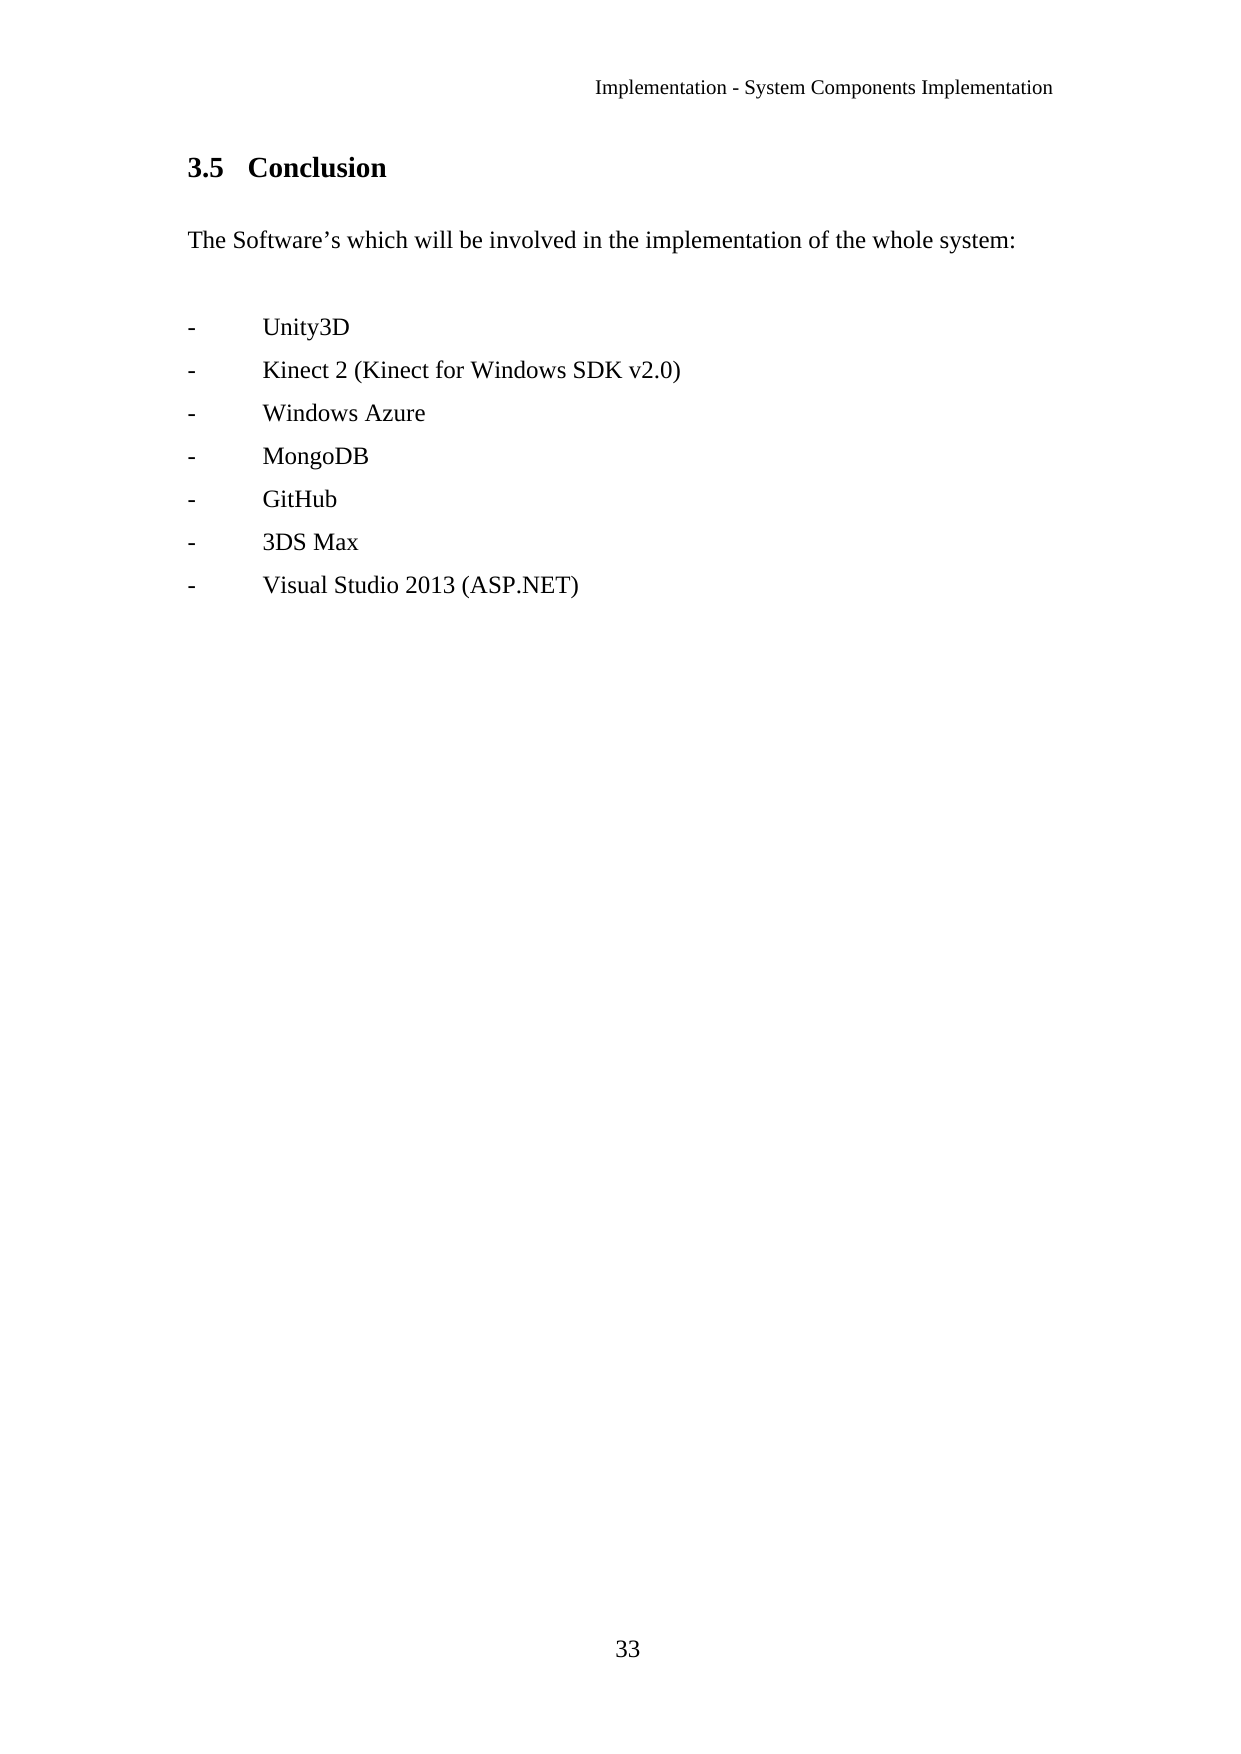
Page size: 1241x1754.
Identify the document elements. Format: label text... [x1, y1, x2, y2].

text - Visual Studio 2013 (ASP.NET) [187, 570, 1053, 599]
text - Kinect 2 (Kinect for Windows SDK v2.0) [187, 355, 1053, 383]
text - MongoDB [187, 441, 1053, 470]
text - Windows Azure [187, 398, 1053, 427]
text - GitHub [187, 484, 1053, 513]
subtitle Conclusion [187, 150, 1053, 183]
text - Unity3D [187, 312, 1053, 340]
text - 3DS Max [187, 527, 1053, 556]
text The Software’s which will be involved in the implementation of the whole system: [187, 225, 1053, 254]
